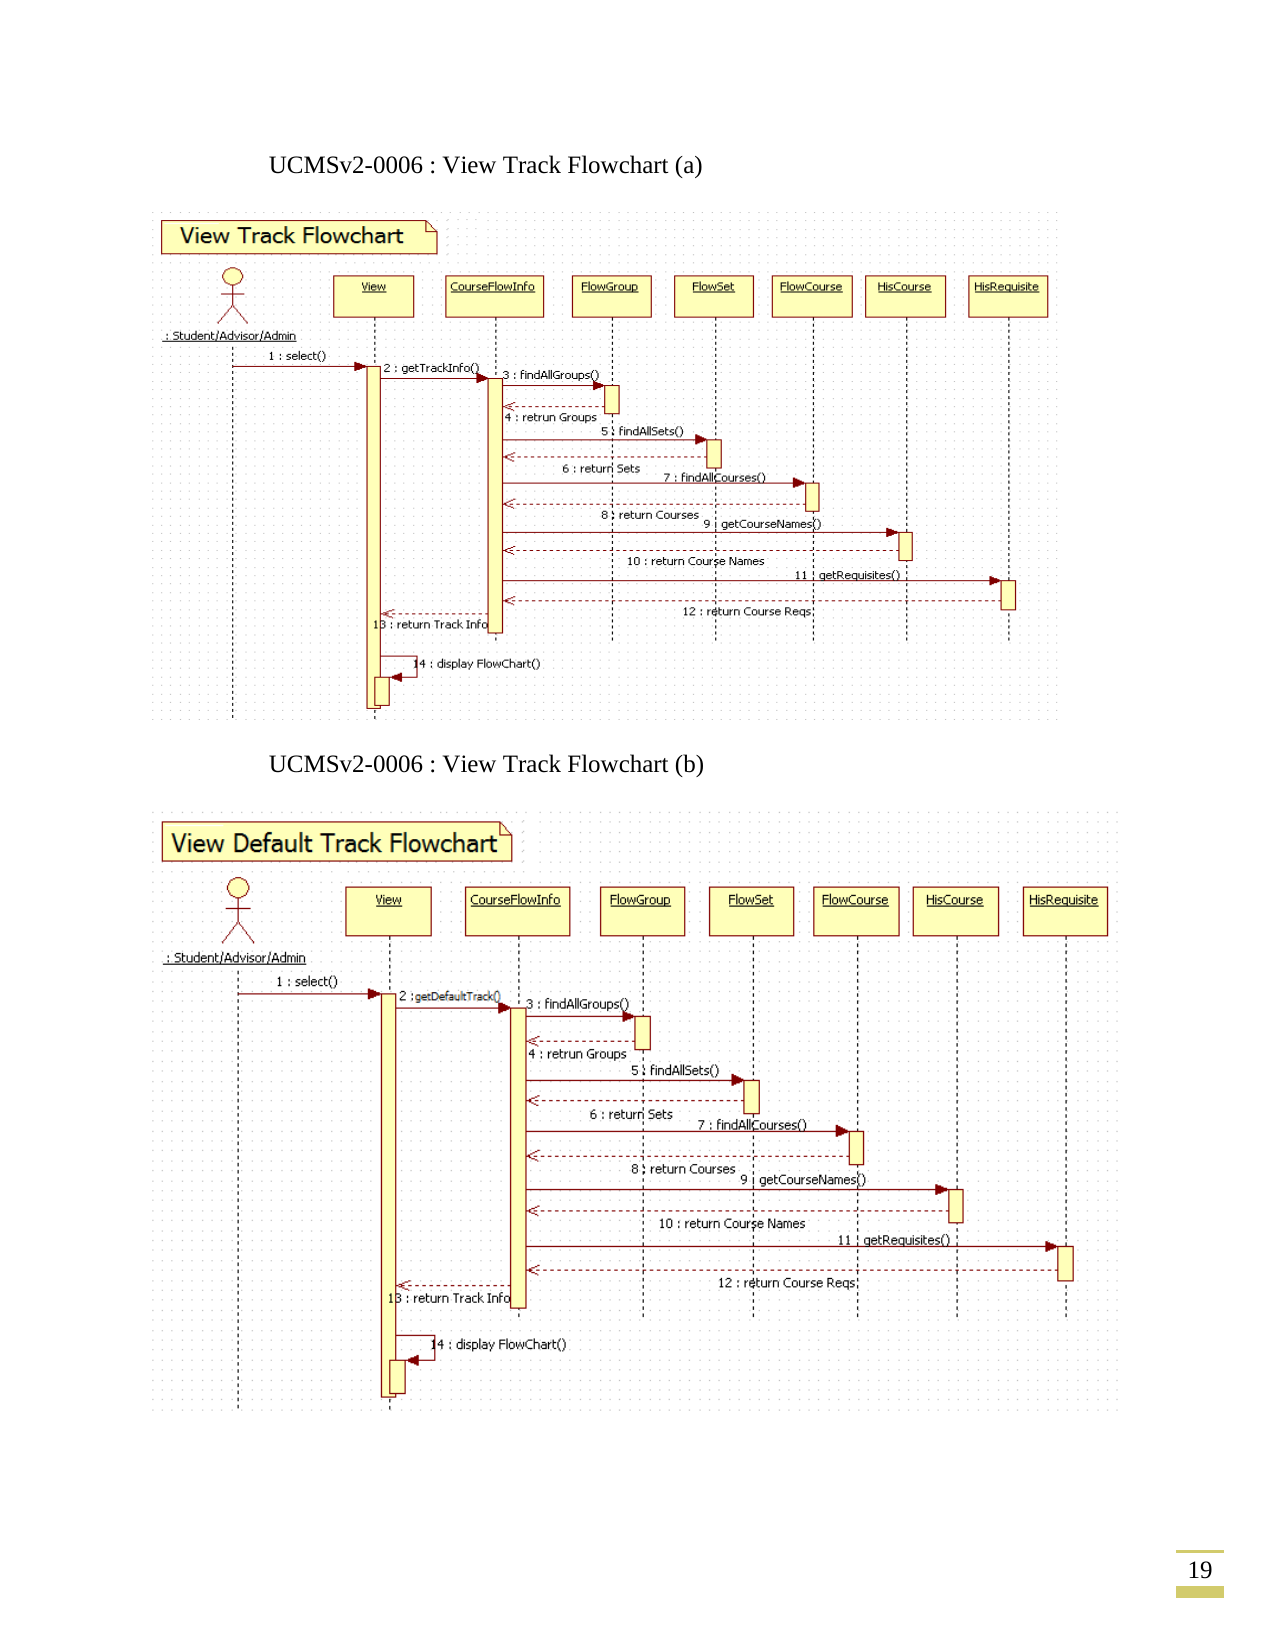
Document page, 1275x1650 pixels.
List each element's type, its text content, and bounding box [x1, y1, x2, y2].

text UCMSv2-0006 : View Track Flowchart (a) [269, 150, 1125, 179]
picture [150, 806, 1125, 1412]
picture [150, 207, 1065, 721]
text UCMSv2-0006 : View Track Flowchart (b) [269, 749, 1125, 778]
